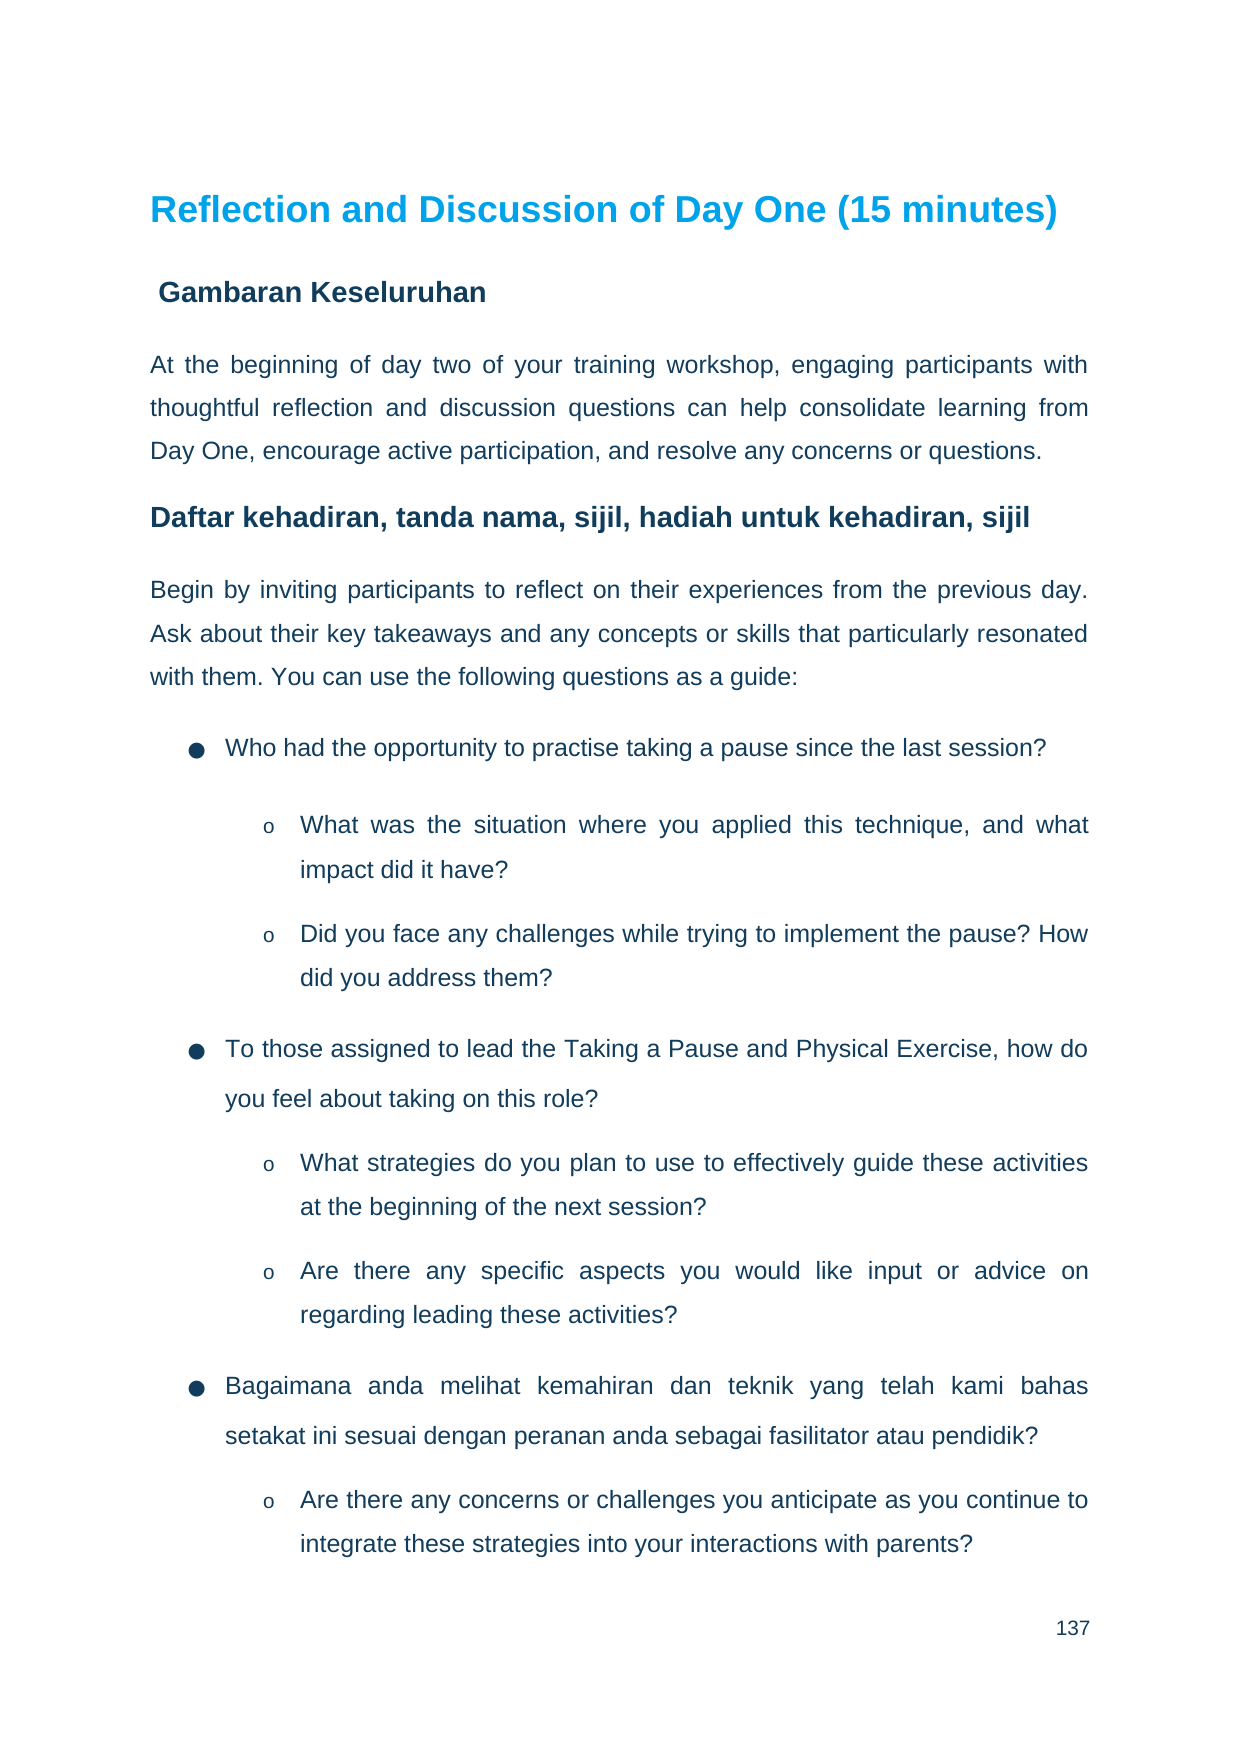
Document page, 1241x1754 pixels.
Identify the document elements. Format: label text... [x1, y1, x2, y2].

subtitle Daftar kehadiran, tanda nama, sijil, hadiah untuk kehadiran, sijil [150, 500, 1090, 534]
subtitle Gambaran Keseluruhan [150, 274, 1090, 308]
list Who had the opportunity to practise taking a pause since the last session? [187, 726, 1090, 768]
list What strategies do you plan to use to effectively guide these activities at the beginning of the next session? [262, 1148, 1090, 1220]
list Bagaimana anda melihat kemahiran dan teknik yang telah kami bahas setakat ini sesuai dengan peranan anda sebagai fasilitator atau pendidik? [187, 1364, 1090, 1449]
text Begin by inviting participants to reflect on their experiences from the previous day. Ask about their key takeaways and any concepts or skills that particularly resonated with them. You can use the following questions as a guide: [150, 575, 1090, 690]
list To those assigned to lead the Taking a Pause and Physical Exercise, how do you feel about taking on this role? [187, 1027, 1090, 1112]
subtitle Reflection and Discussion of Day One (15 minutes) [150, 187, 1090, 231]
list Are there any specific aspects you would like input or advice on regarding leading these activities? [262, 1256, 1090, 1328]
text At the beginning of day two of your training workshop, engaging participants with thoughtful reflection and discussion questions can help consolidate learning from Day One, encourage active participation, and resolve any concerns or questions. [150, 350, 1090, 465]
list What was the situation where you applied this technique, and what impact did it have? [262, 811, 1090, 883]
list Are there any concerns or challenges you anticipate as you continue to integrate these strategies into your interactions with parents? [262, 1485, 1090, 1557]
list Did you face any challenges while trying to implement the pause? How did you address them? [262, 918, 1090, 991]
